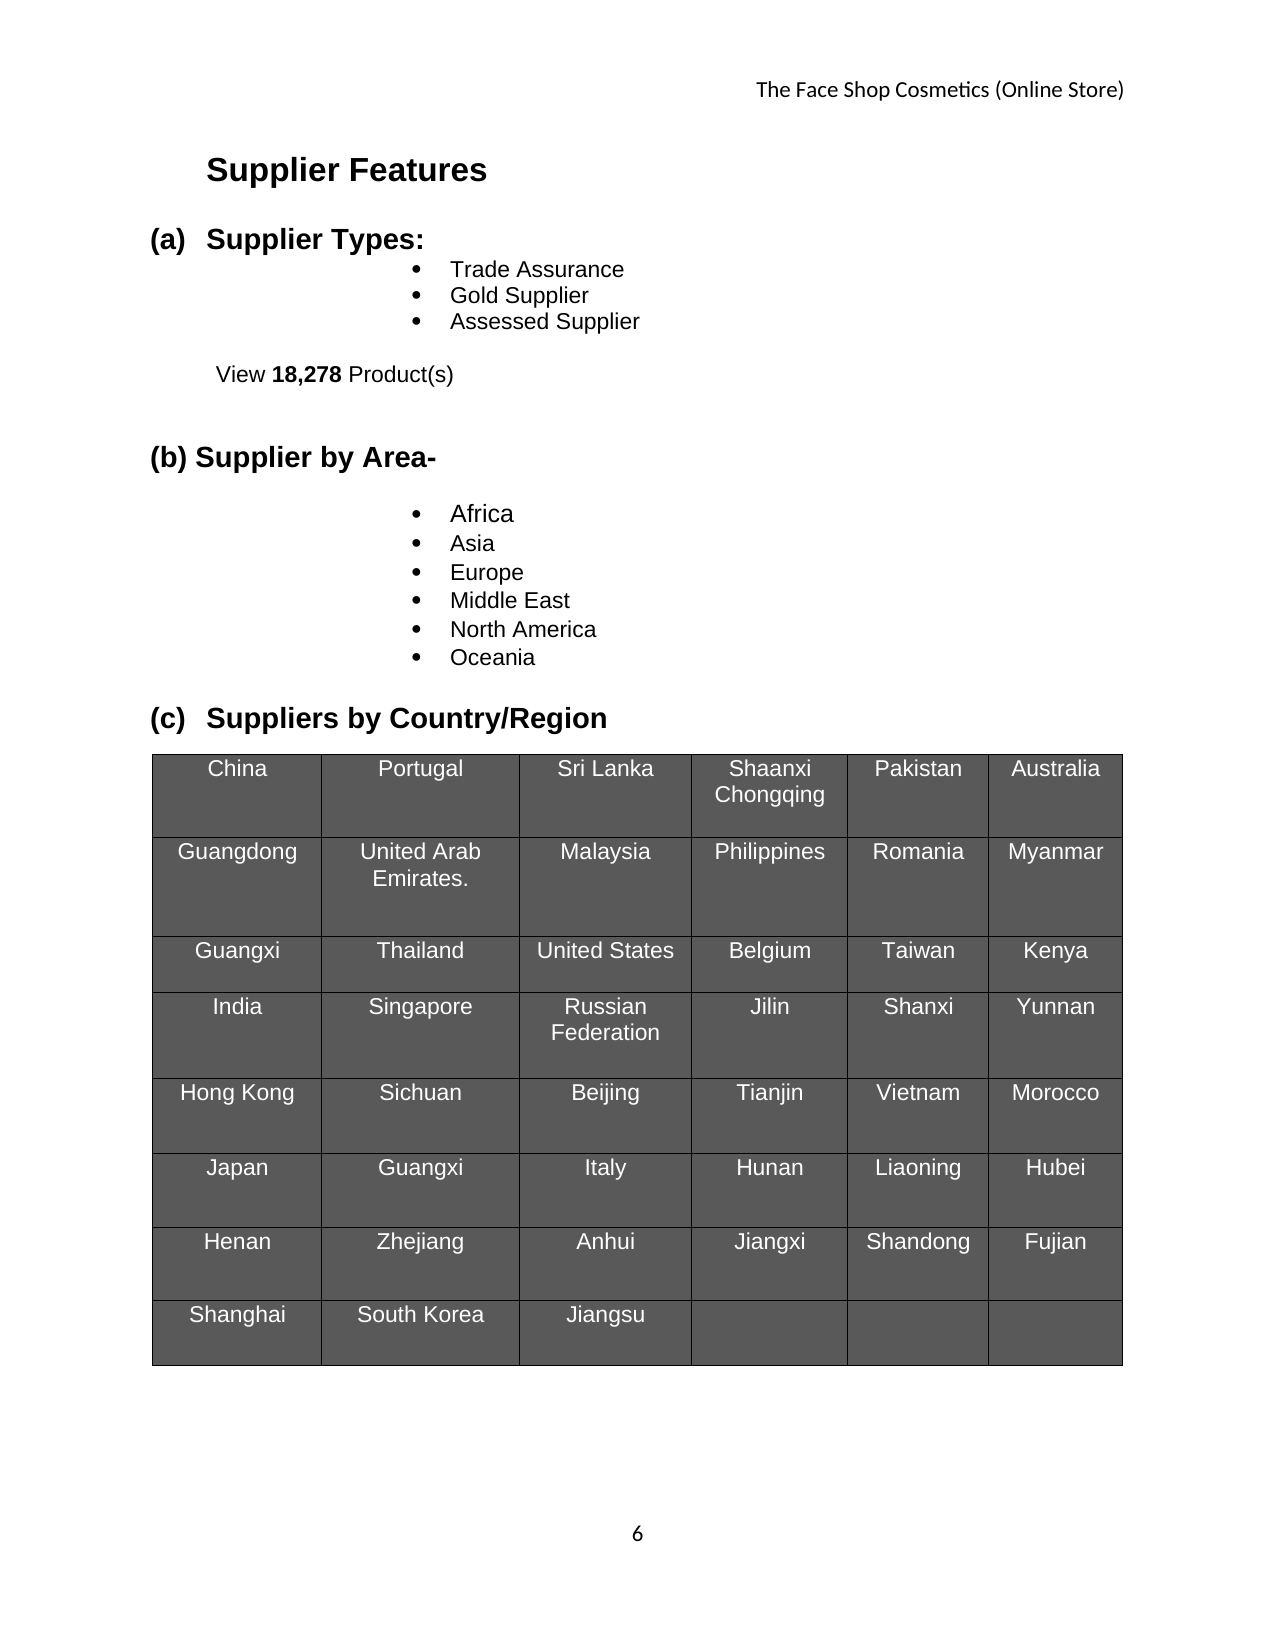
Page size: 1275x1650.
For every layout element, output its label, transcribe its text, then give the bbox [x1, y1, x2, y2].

table_cell Morocco [989, 1079, 1122, 1153]
table_header China [153, 755, 321, 837]
table_cell Singapore [322, 993, 519, 1078]
table_cell Guangdong [153, 838, 321, 936]
table_cell Jiangsu [520, 1301, 691, 1365]
table_cell Fujian [989, 1228, 1122, 1300]
table_cell United Arab Emirates. [322, 838, 519, 936]
table_cell Japan [153, 1154, 321, 1227]
list Assessed Supplier [412, 308, 1125, 334]
table_cell Zhejiang [322, 1228, 519, 1300]
table_cell Hunan [692, 1154, 847, 1227]
list Trade Assurance [412, 256, 1125, 282]
table_cell Shanghai [153, 1301, 321, 1365]
table_cell Liaoning [848, 1154, 988, 1227]
table_cell Taiwan [848, 937, 988, 992]
table_header Shaanxi Chongqing [692, 755, 847, 837]
text View 18,278 Product(s) [216, 361, 1125, 387]
list Middle East [412, 587, 1125, 614]
list Supplier Types: [150, 222, 1125, 256]
table_cell Thailand [322, 937, 519, 992]
list Asia [412, 530, 1125, 557]
list Africa [412, 499, 1125, 528]
table_cell India [153, 993, 321, 1078]
table_cell Shanxi [848, 993, 988, 1078]
table_cell [848, 1301, 988, 1365]
table_cell Guangxi [322, 1154, 519, 1227]
table_cell Hong Kong [153, 1079, 321, 1153]
table_cell Henan [153, 1228, 321, 1300]
table_cell Jiangxi [692, 1228, 847, 1300]
table_cell Italy [520, 1154, 691, 1227]
table_cell [989, 1301, 1122, 1365]
list Oceania [412, 644, 1125, 671]
table_cell Hubei [989, 1154, 1122, 1227]
table_cell Jilin [692, 993, 847, 1078]
table_cell Romania [848, 838, 988, 936]
table_cell Philippines [692, 838, 847, 936]
table_cell South Korea [322, 1301, 519, 1365]
table_cell Sichuan [322, 1079, 519, 1153]
table_cell Belgium [692, 937, 847, 992]
table_cell Anhui [520, 1228, 691, 1300]
table_header Australia [989, 755, 1122, 837]
table_header Sri Lanka [520, 755, 691, 837]
table_cell Tianjin [692, 1079, 847, 1153]
table_cell Yunnan [989, 993, 1122, 1078]
list North America [412, 616, 1125, 642]
table_cell Shandong [848, 1228, 988, 1300]
table_cell Malaysia [520, 838, 691, 936]
text (b) Supplier by Area- [150, 440, 1125, 473]
list Suppliers by Country/Region [150, 701, 1125, 734]
table_cell Guangxi [153, 937, 321, 992]
list Europe [412, 559, 1125, 585]
table_header Portugal [322, 755, 519, 837]
table_cell Beijing [520, 1079, 691, 1153]
table_header Pakistan [848, 755, 988, 837]
text Supplier Features [150, 150, 1125, 188]
list Gold Supplier [412, 282, 1125, 308]
table_cell Myanmar [989, 838, 1122, 936]
table_cell [692, 1301, 847, 1365]
table_cell Vietnam [848, 1079, 988, 1153]
table_cell United States [520, 937, 691, 992]
table_cell Kenya [989, 937, 1122, 992]
table_cell Russian Federation [520, 993, 691, 1078]
